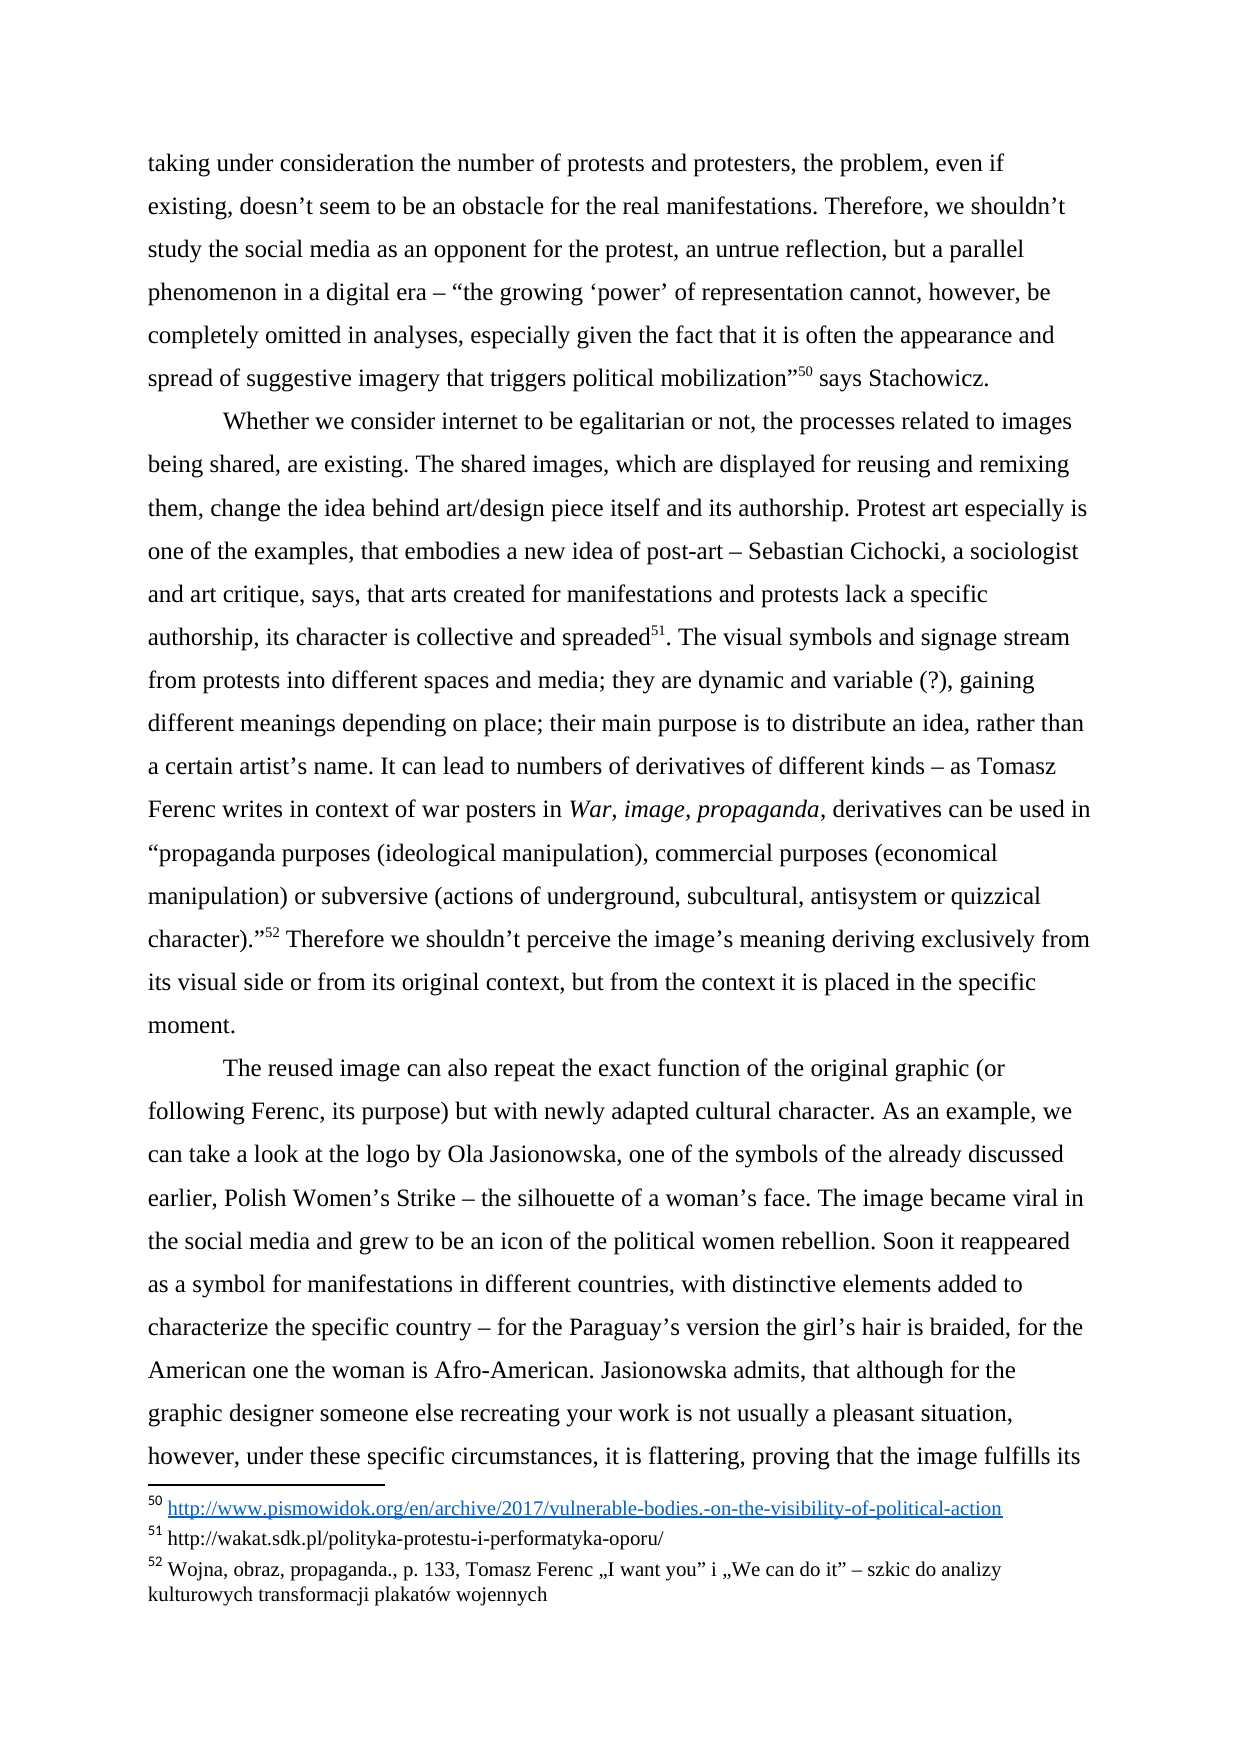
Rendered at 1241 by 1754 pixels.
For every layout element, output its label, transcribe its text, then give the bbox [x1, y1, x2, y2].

text Whether we consider internet to be egalitarian or not, the processes related to images being shared, are existing. The shared images, which are displayed for reusing and remixing them, change the idea behind art/design piece itself and its authorship. Protest art especially is one of the examples, that embodies a new idea of post-art – Sebastian Cichocki, a sociologist and art critique, says, that arts created for manifestations and protests lack a specific authorship, its character is collective and spreaded. The visual symbols and signage stream from protests into different spaces and media; they are dynamic and variable (?), gaining different meanings depending on place; their main purpose is to distribute an idea, rather than a certain artist’s name. It can lead to numbers of derivatives of different kinds – as Tomasz Ferenc writes in context of war posters in War, image, propaganda, derivatives can be used in “propaganda purposes (ideological manipulation), commercial purposes (economical manipulation) or subversive (actions of underground, subcultural, antisystem or quizzical character).” Therefore we shouldn’t perceive the image’s meaning deriving exclusively from its visual side or from its original context, but from the context it is placed in the specific moment. [148, 406, 1093, 1039]
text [148, 148, 1093, 392]
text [148, 1053, 1093, 1470]
